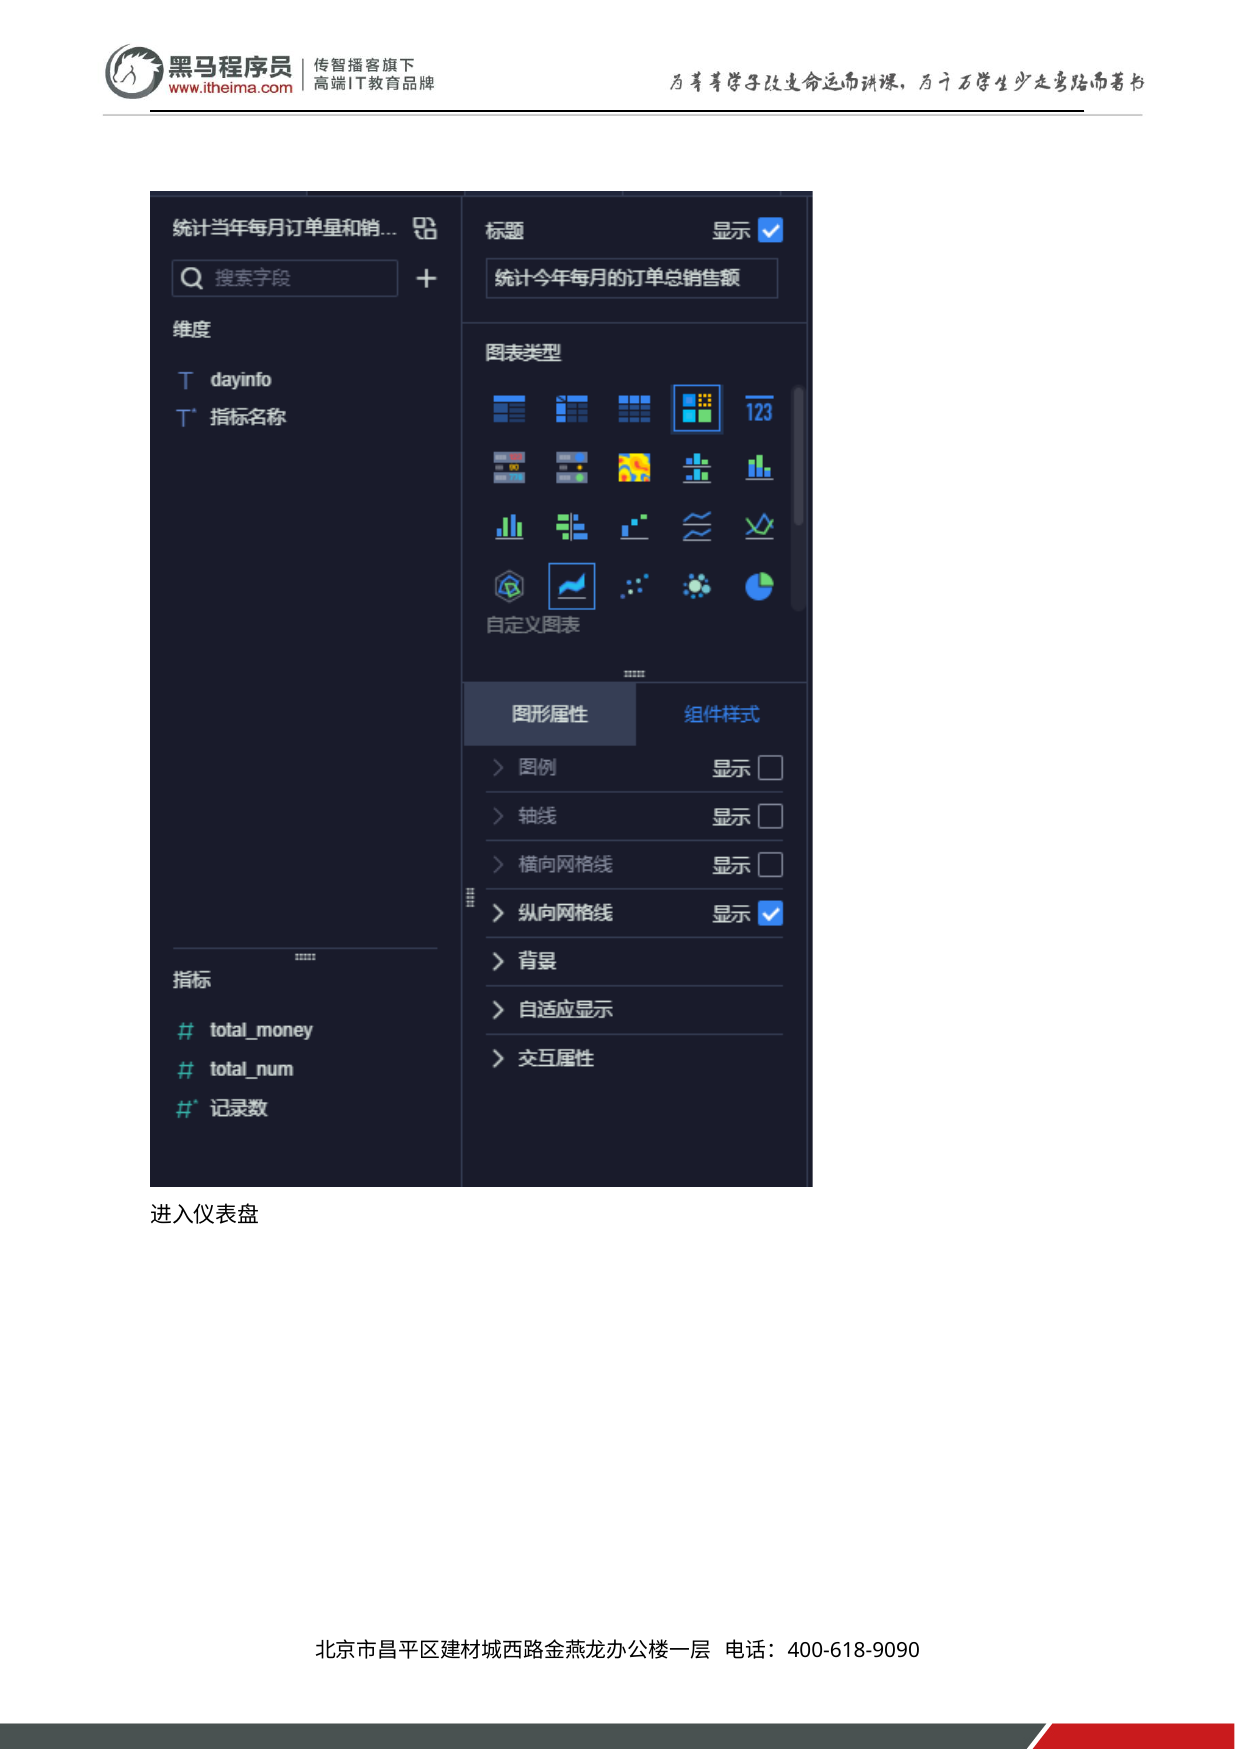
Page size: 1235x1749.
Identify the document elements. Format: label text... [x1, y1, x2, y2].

picture [0, 0, 1235, 123]
picture [0, 1664, 1235, 1749]
picture [150, 191, 813, 1187]
text 进入仪表盘 [150, 1197, 1084, 1228]
